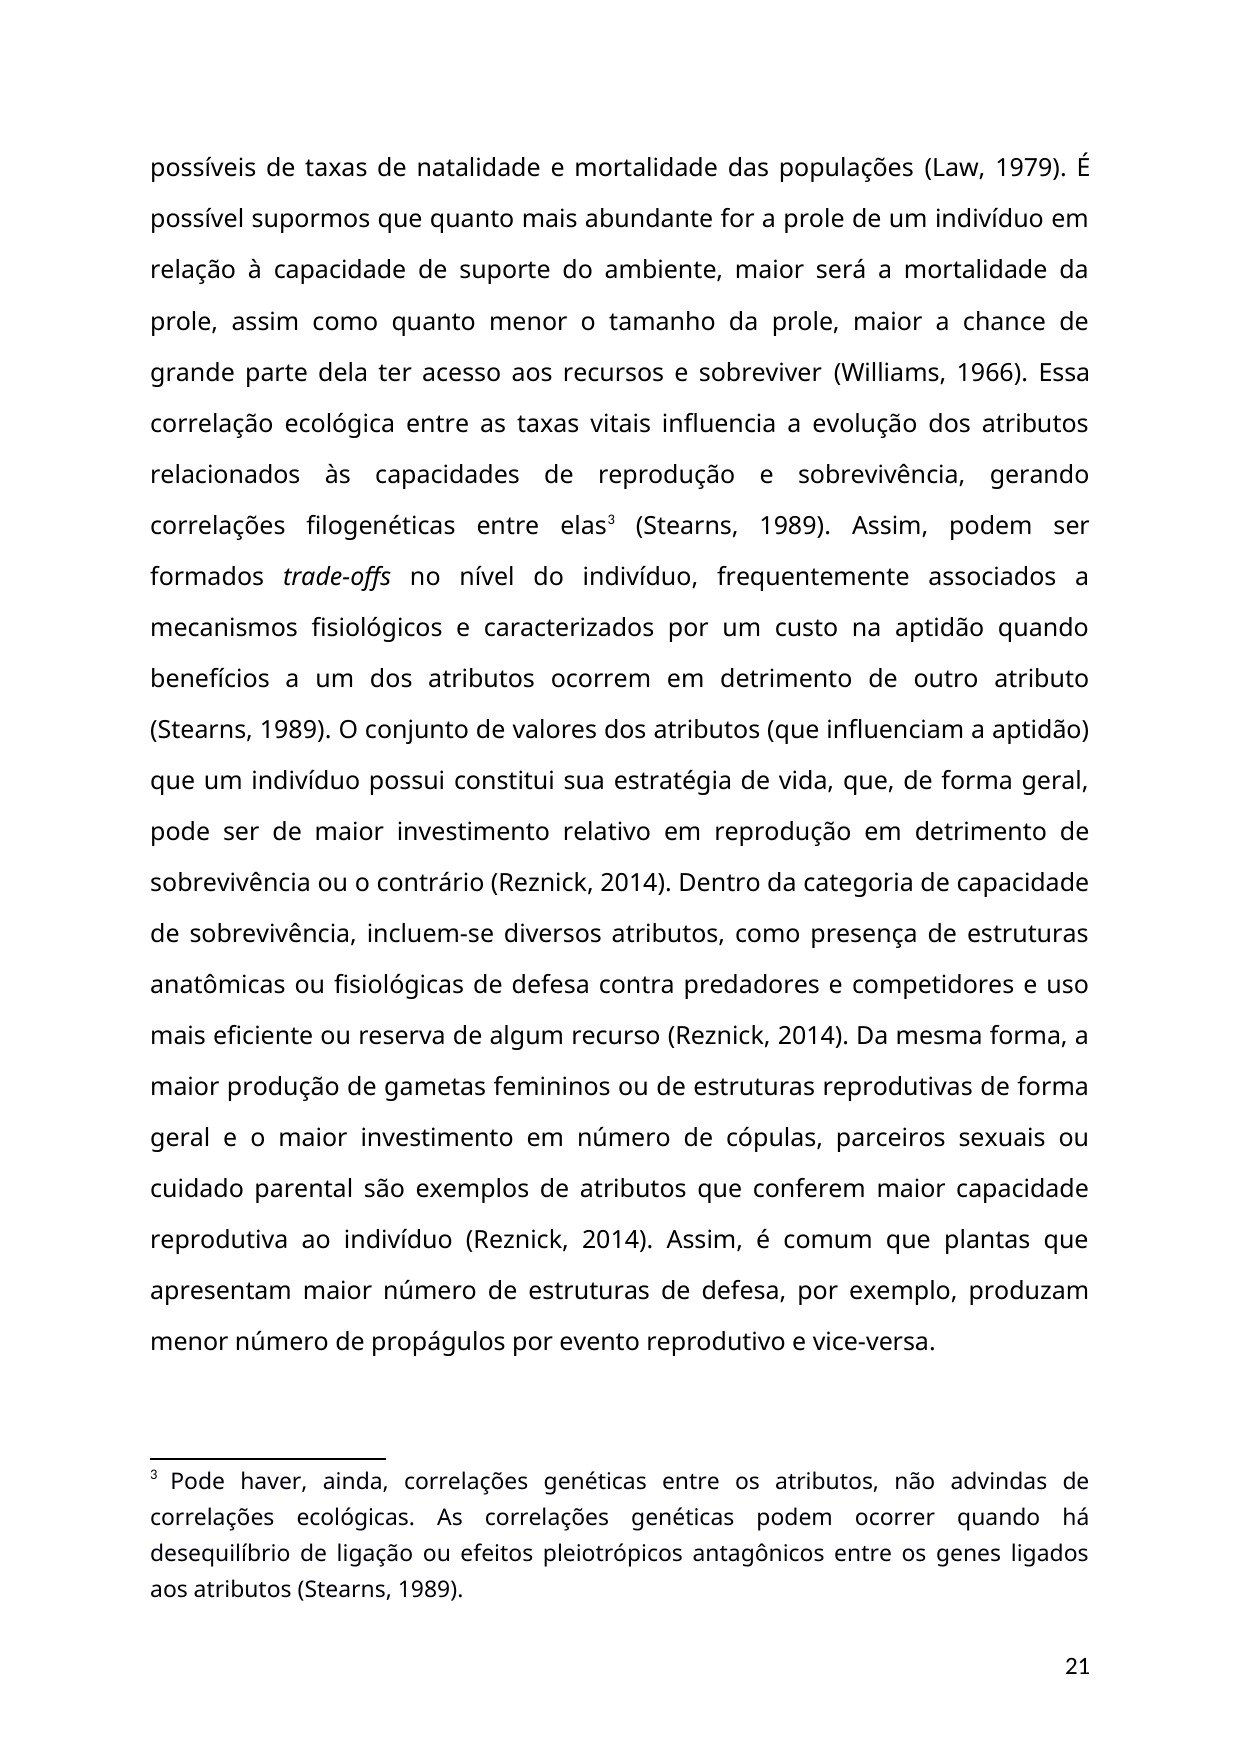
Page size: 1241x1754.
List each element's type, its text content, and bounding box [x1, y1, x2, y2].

text A quantidade finita de recursos no ambiente, por restringir a persistência nas populações a somente uma parcela dos indivíduos, limita os valores possíveis de taxas de natalidade e mortalidade das populações (Law, 1979). É possível supormos que quanto mais abundante for a prole de um indivíduo em relação à capacidade de suporte do ambiente, maior será a mortalidade da prole, assim como quanto menor o tamanho da prole, maior a chance de grande parte dela ter acesso aos recursos e sobreviver (Williams, 1966). Essa correlação ecológica entre as taxas vitais influencia a evolução dos atributos relacionados às capacidades de reprodução e sobrevivência, gerando correlações filogenéticas entre elas (Stearns, 1989). Assim, podem ser formados trade-offs no nível do indivíduo, frequentemente associados a mecanismos fisiológicos e caracterizados por um custo na aptidão quando benefícios a um dos atributos ocorrem em detrimento de outro atributo (Stearns, 1989). O conjunto de valores dos atributos (que influenciam a aptidão) que um indivíduo possui constitui sua estratégia de vida, que, de forma geral, pode ser de maior investimento relativo em reprodução em detrimento de sobrevivência ou o contrário (Reznick, 2014). Dentro da categoria de capacidade de sobrevivência, incluem-se diversos atributos, como presença de estruturas anatômicas ou fisiológicas de defesa contra predadores e competidores e uso mais eficiente ou reserva de algum recurso (Reznick, 2014). Da mesma forma, a maior produção de gametas femininos ou de estruturas reprodutivas de forma geral e o maior investimento em número de cópulas, parceiros sexuais ou cuidado parental são exemplos de atributos que conferem maior capacidade reprodutiva ao indivíduo (Reznick, 2014). Assim, é comum que plantas que apresentam maior número de estruturas de defesa, por exemplo, produzam menor número de propágulos por evento reprodutivo e vice-versa. [150, 150, 1090, 1358]
